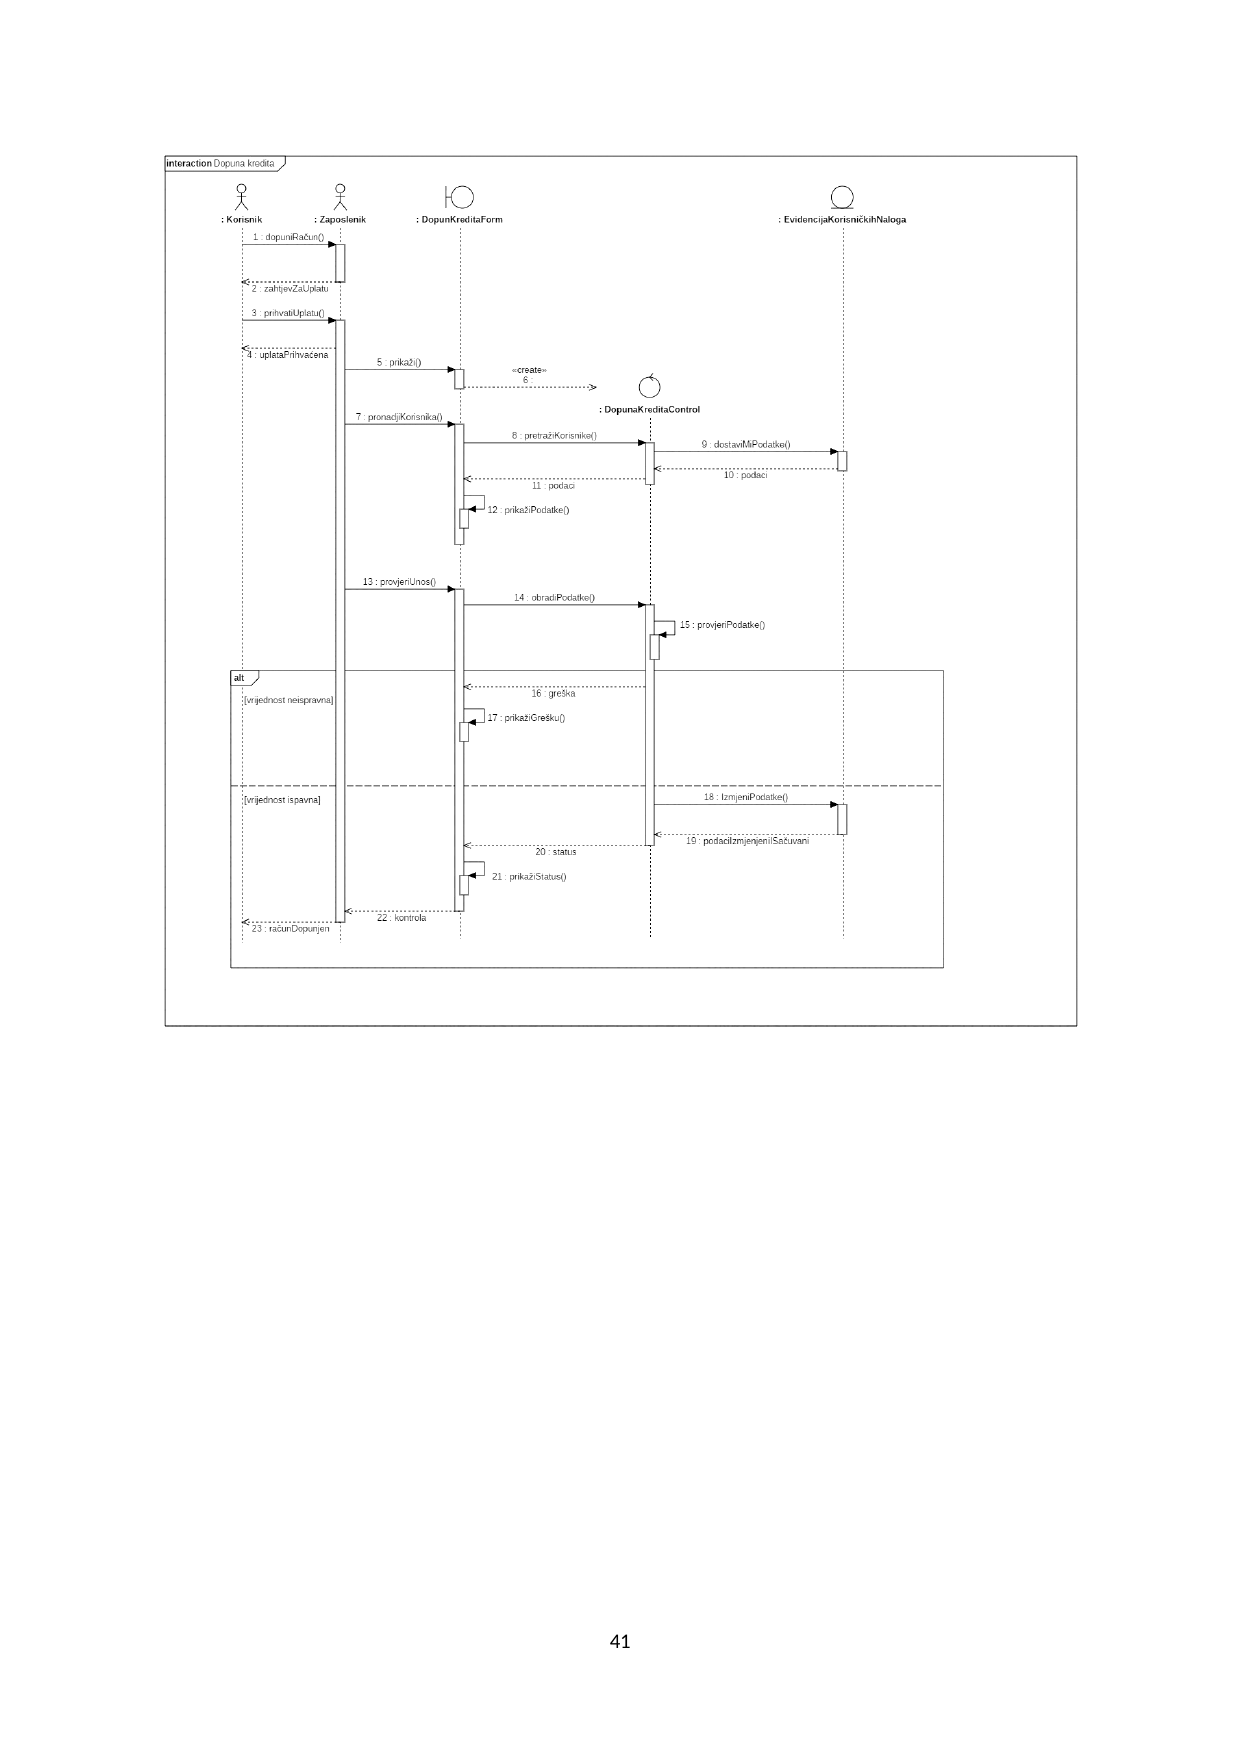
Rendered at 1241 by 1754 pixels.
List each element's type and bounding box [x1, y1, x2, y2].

picture [158, 150, 1083, 1034]
